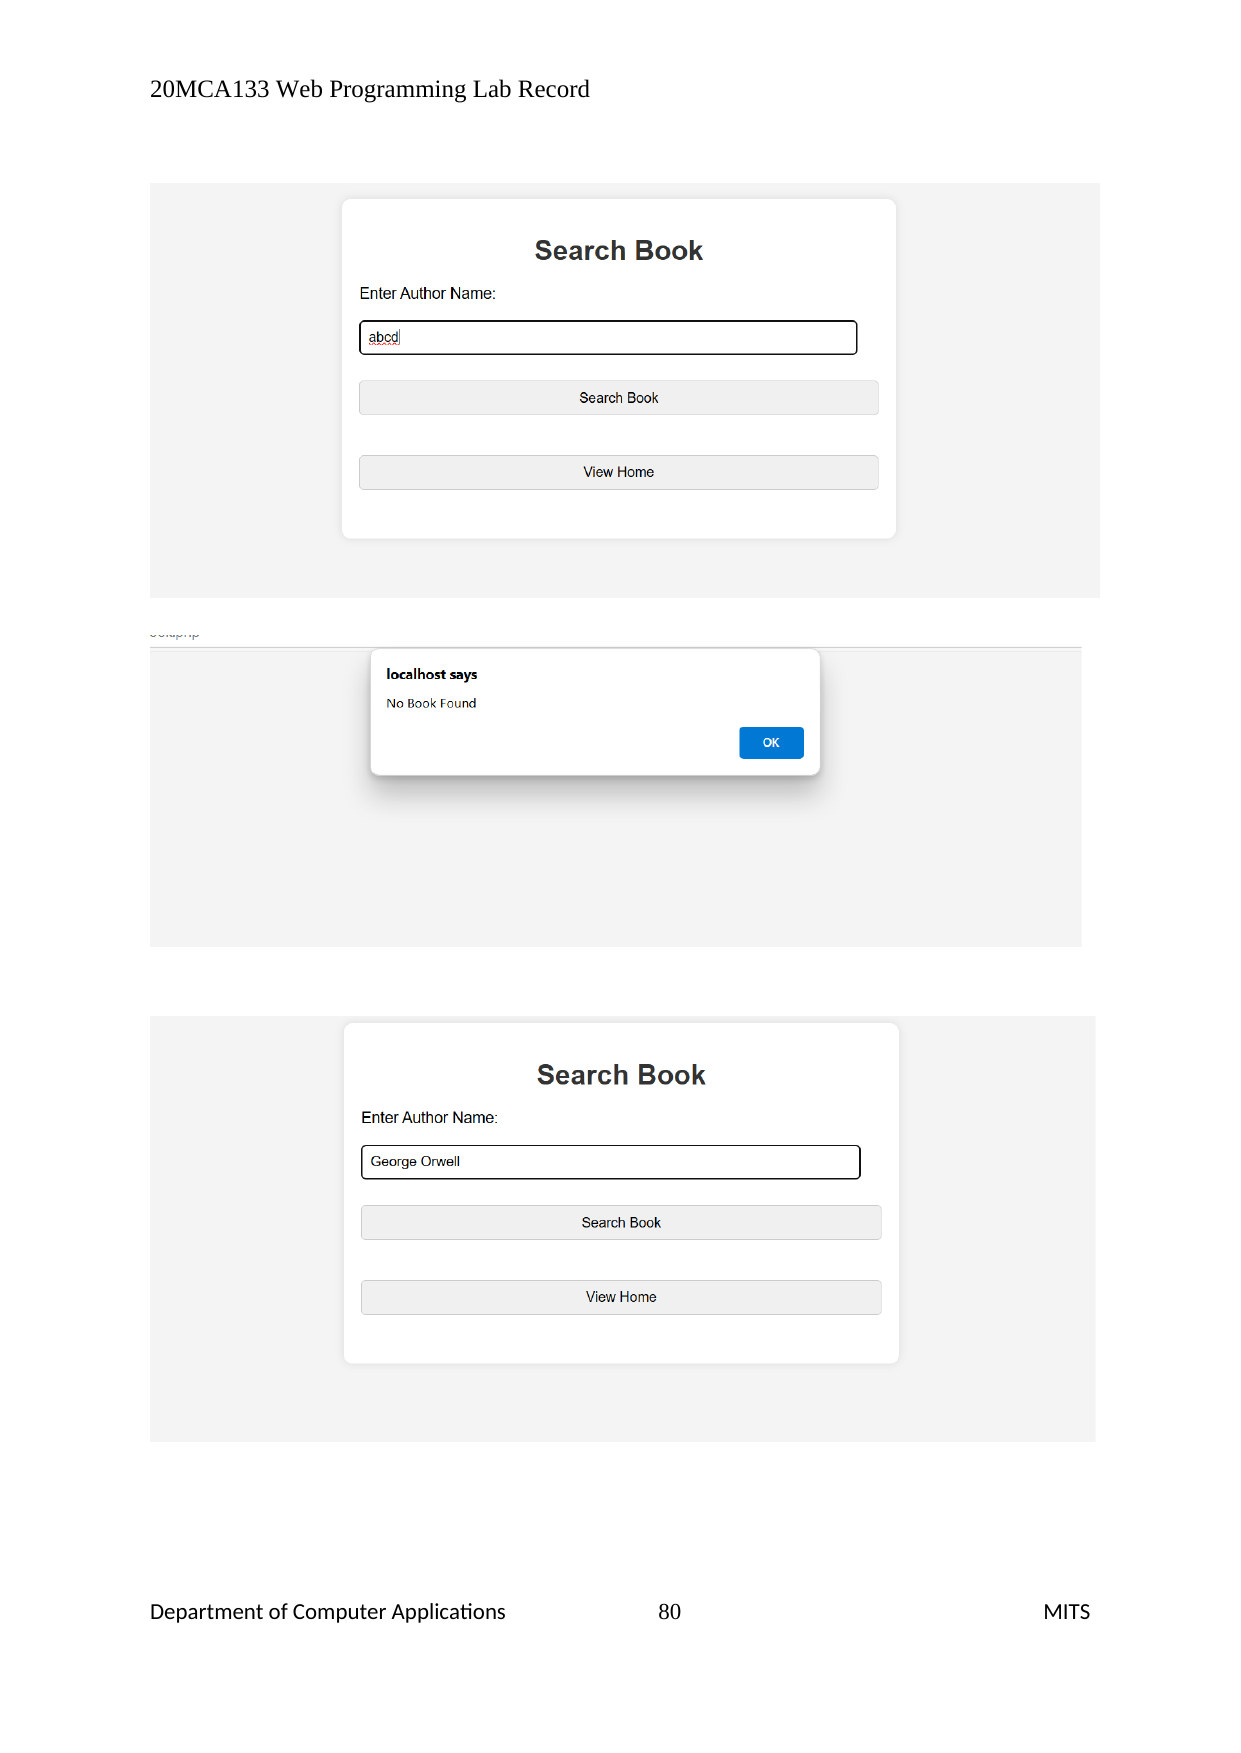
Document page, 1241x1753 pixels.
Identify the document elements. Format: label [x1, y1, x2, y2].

picture [150, 635, 1082, 947]
picture [150, 183, 1100, 598]
picture [150, 1016, 1096, 1442]
